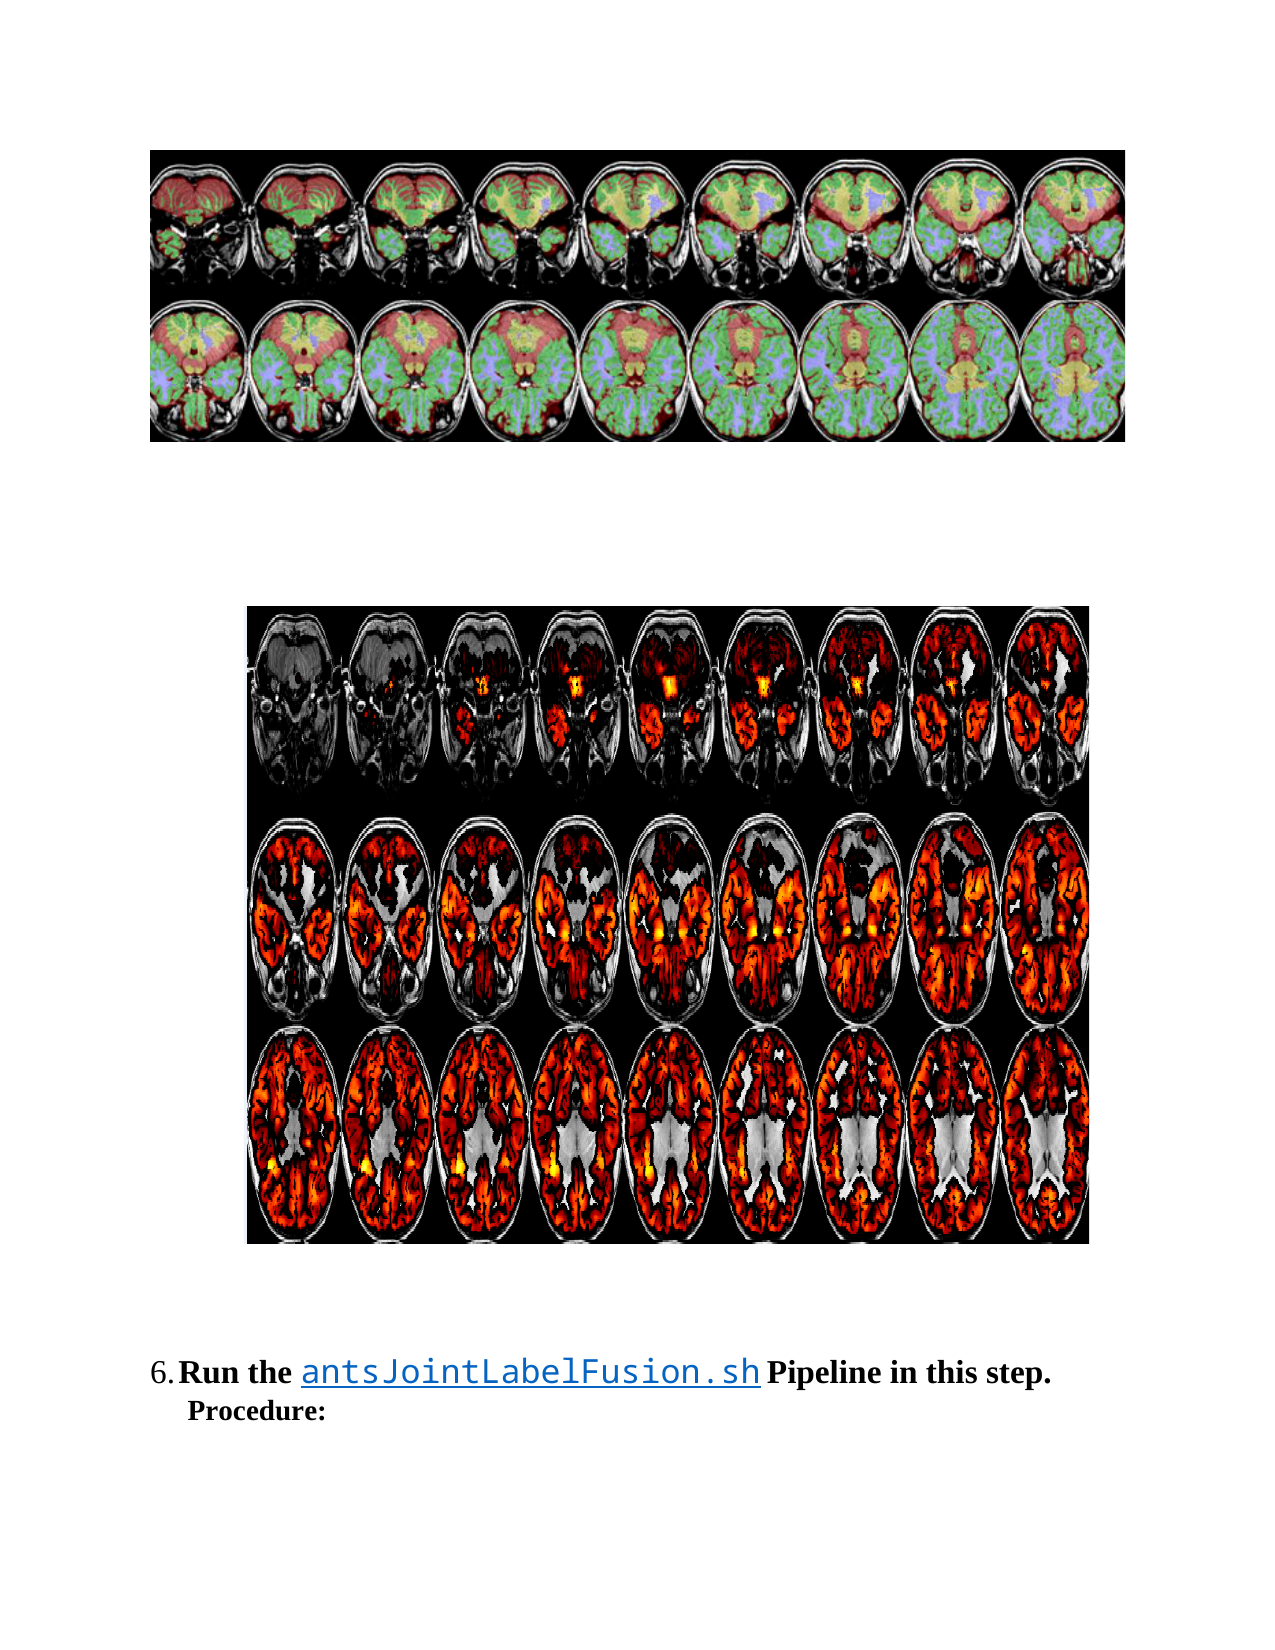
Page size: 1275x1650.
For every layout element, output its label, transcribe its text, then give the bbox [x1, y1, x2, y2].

list Run the antsJointLabelFusion.sh Pipeline in this step. [150, 1348, 300, 1393]
picture [243, 606, 1090, 1244]
list Procedure: [187, 1393, 1125, 1427]
list Run the antsJointLabelFusion.sh Pipeline in this step. [760, 1348, 1125, 1393]
picture [150, 150, 1125, 442]
